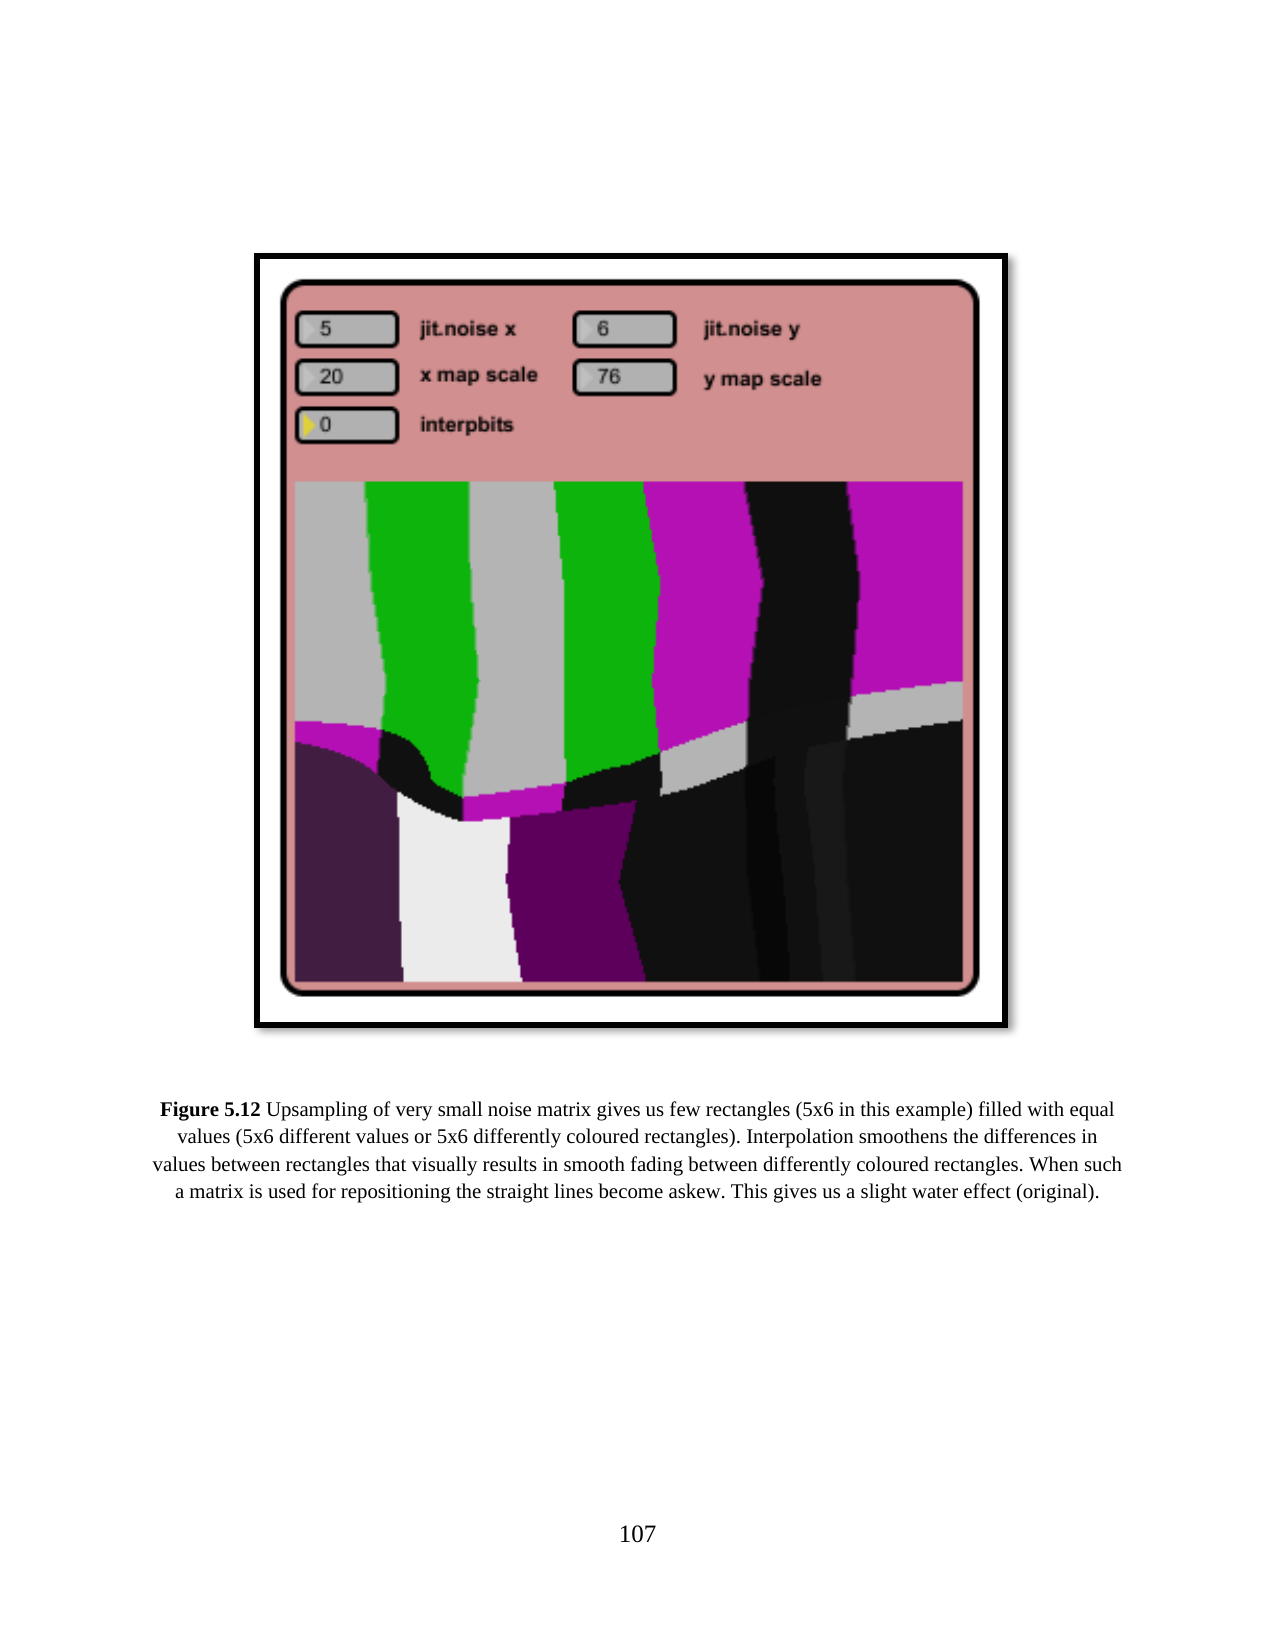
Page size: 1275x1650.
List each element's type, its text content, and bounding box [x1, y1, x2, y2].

text Figure 5.12 Upsampling of very small noise matrix gives us few rectangles (5x6 in this example) filled with equal values (5x6 different values or 5x6 differently coloured rectangles). Interpolation smoothens the differences in values between rectangles that visually results in smooth fading between differently coloured rectangles. When such a matrix is used for repositioning the straight lines become askew. This gives us a slight water effect (original). [150, 1097, 1125, 1203]
picture [260, 259, 1002, 1022]
